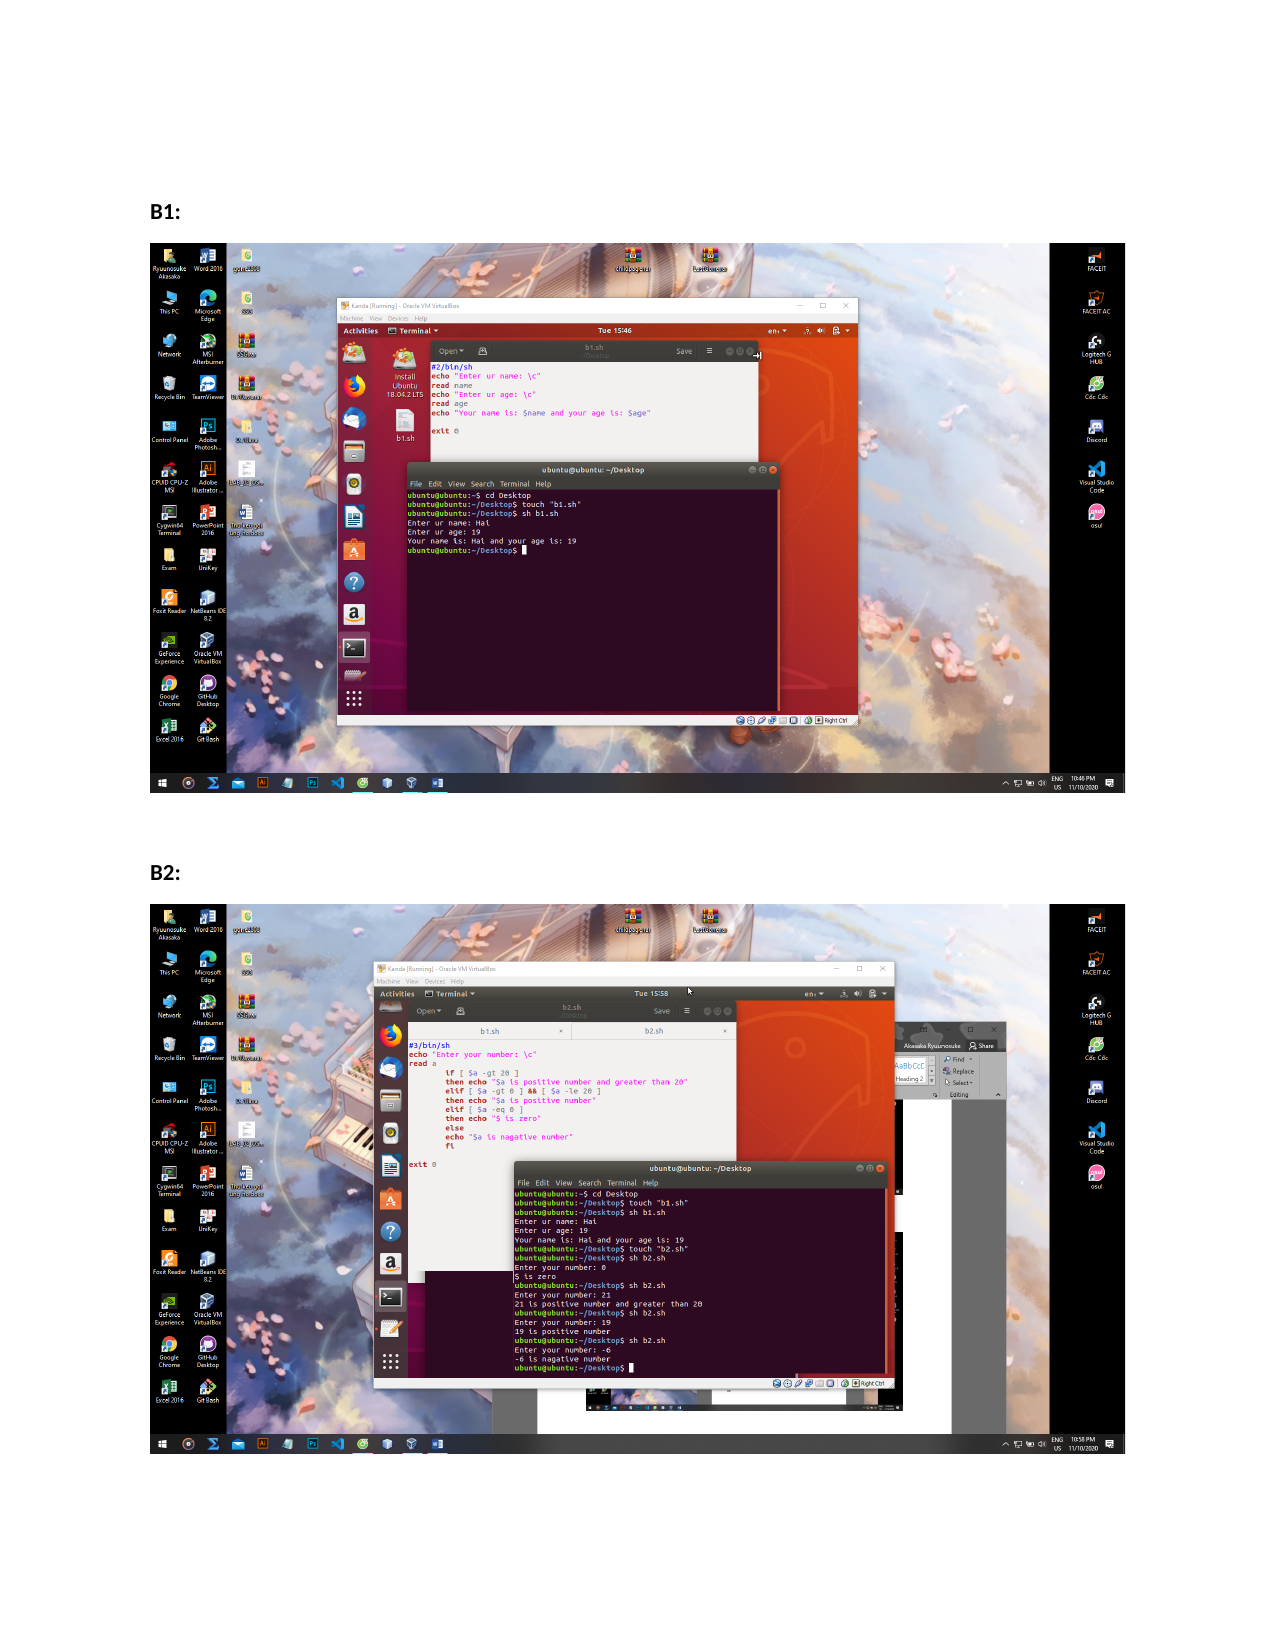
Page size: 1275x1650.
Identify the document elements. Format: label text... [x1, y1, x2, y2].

text B2: [150, 858, 1125, 886]
picture [150, 243, 1125, 793]
picture [150, 904, 1125, 1454]
text B1: [150, 197, 1125, 225]
